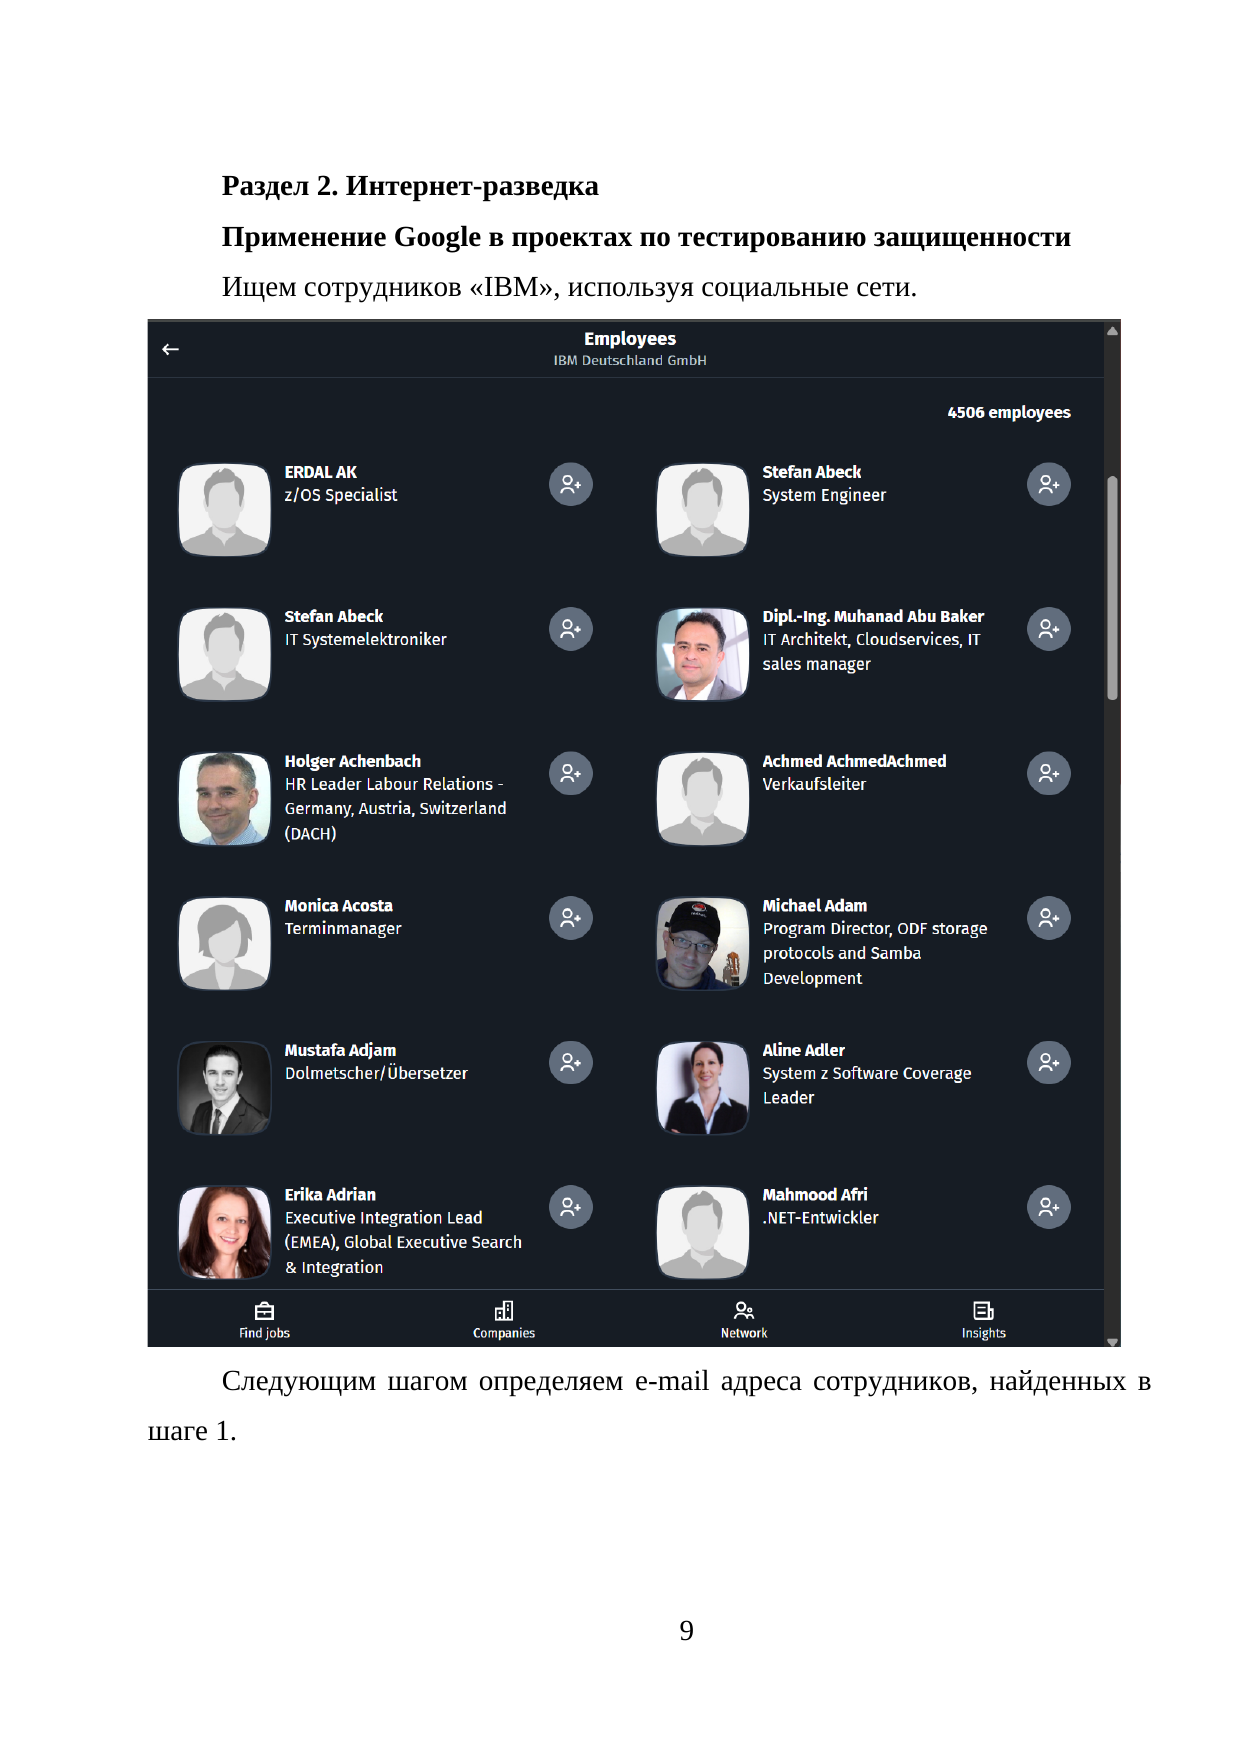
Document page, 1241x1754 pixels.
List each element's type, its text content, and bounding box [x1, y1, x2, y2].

text Ищем сотрудников «IBM», используя социальные сети. [148, 269, 1152, 303]
picture [147, 319, 1121, 1347]
subtitle Раздел 2. Интернет-разведка [148, 168, 1152, 202]
text Применение Google в проектах по тестированию защищенности [148, 219, 1152, 252]
text Следующим шагом определяем e-mail адреса сотрудников, найденных в шаге 1. [148, 1363, 1152, 1447]
